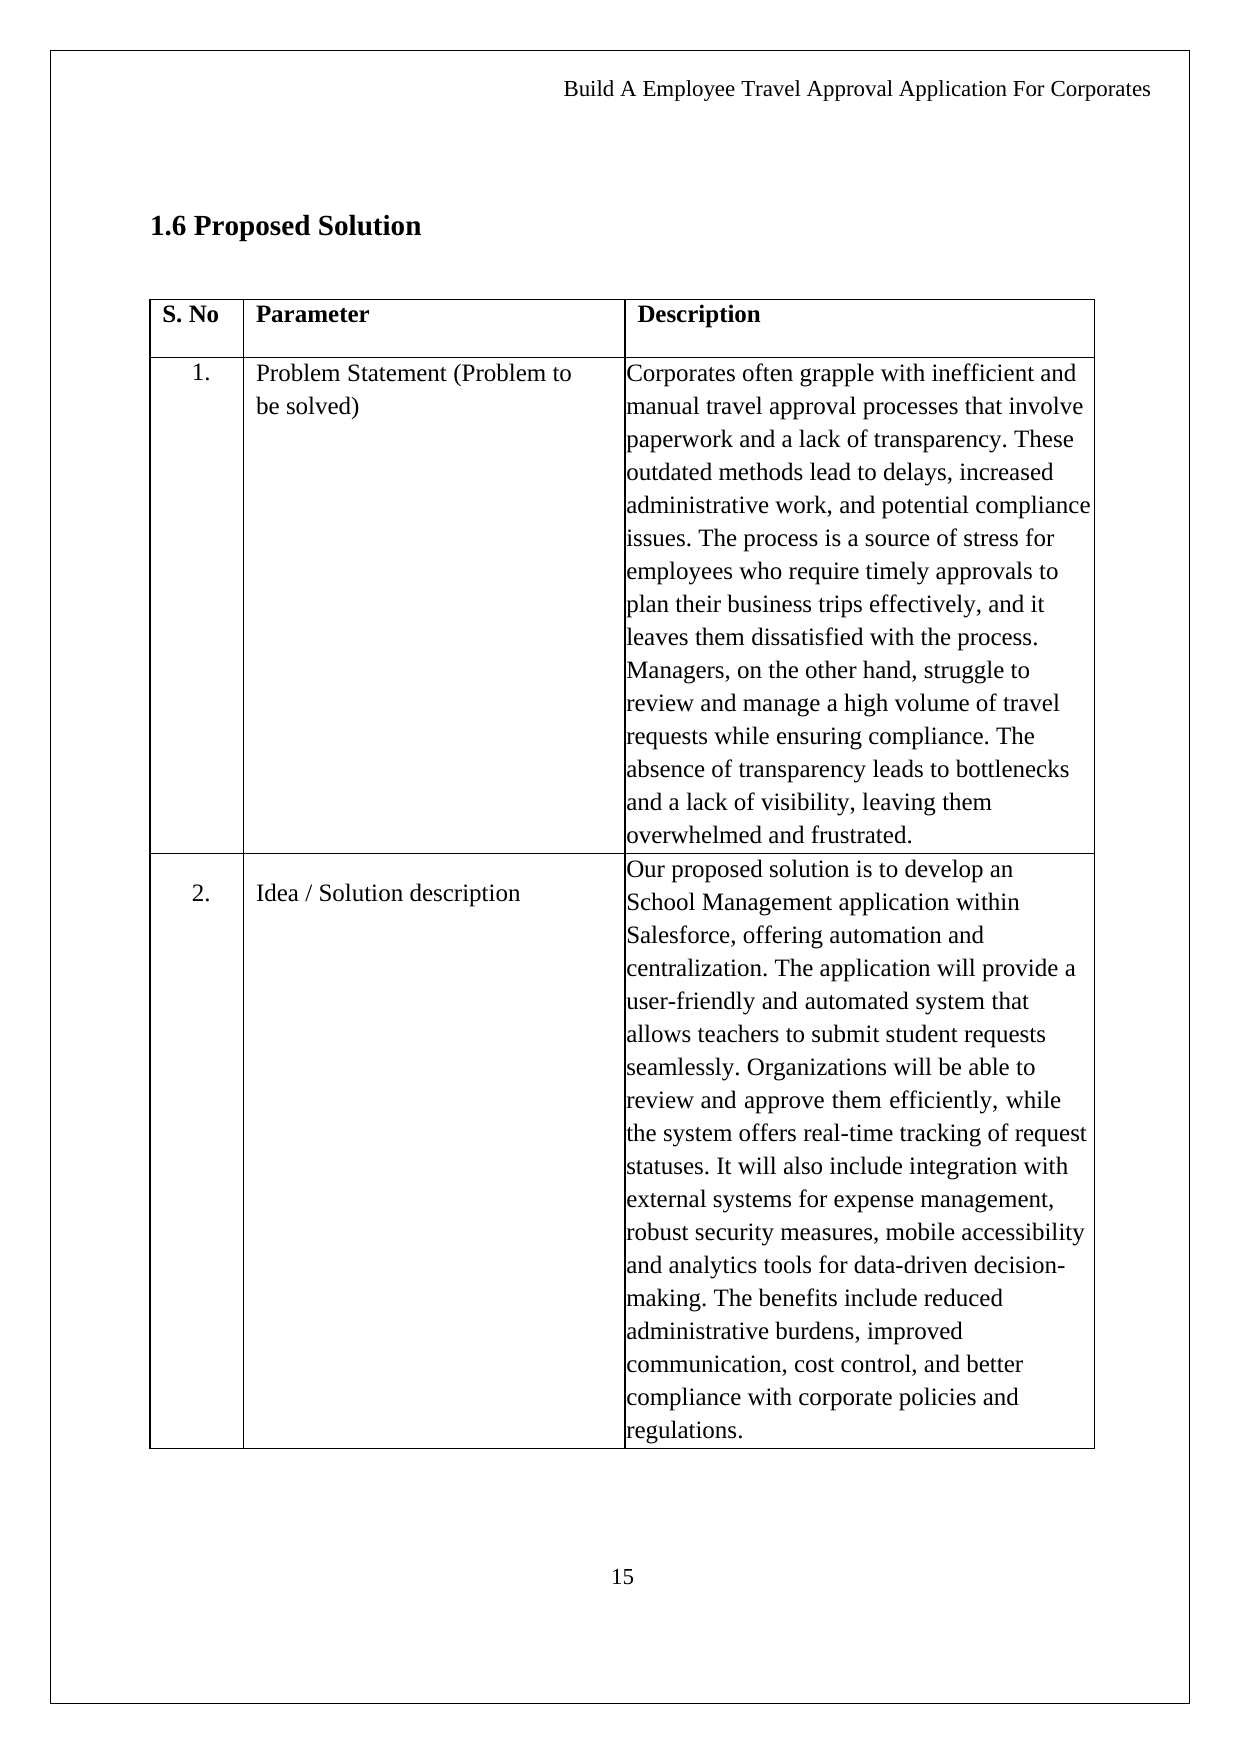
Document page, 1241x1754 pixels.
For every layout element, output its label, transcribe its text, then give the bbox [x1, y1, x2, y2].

table_header Description [626, 300, 1094, 357]
table_cell 2. [151, 854, 243, 1448]
table_cell Problem Statement (Problem to be solved) [244, 358, 624, 853]
table_header S. No [151, 300, 243, 357]
table_cell Idea / Solution description [244, 854, 624, 1448]
table_cell Our proposed solution is to develop an School Management application within Salesforce, offering automation and centralization. The application will provide a user-friendly and automated system that allows teachers to submit student requests seamlessly. Organizations will be able to review and approve them efficiently, while the system offers real-time tracking of request statuses. It will also include integration with external systems for expense management, robust security measures, mobile accessibility and analytics tools for data-driven decision- making. The benefits include reduced administrative burdens, improved communication, cost control, and better compliance with corporate policies and regulations. [626, 854, 1094, 1448]
subtitle Proposed Solution [150, 208, 1182, 241]
table_cell 1. [151, 358, 243, 853]
table_cell Corporates often grapple with inefficient and manual travel approval processes that involve paperwork and a lack of transparency. These outdated methods lead to delays, increased administrative work, and potential compliance issues. The process is a source of stress for employees who require timely approvals to plan their business trips effectively, and it leaves them dissatisfied with the process. Managers, on the other hand, struggle to review and manage a high volume of travel requests while ensuring compliance. The absence of transparency leads to bottlenecks and a lack of visibility, leaving them overwhelmed and frustrated. [626, 358, 1094, 853]
table_header Parameter [244, 300, 624, 357]
